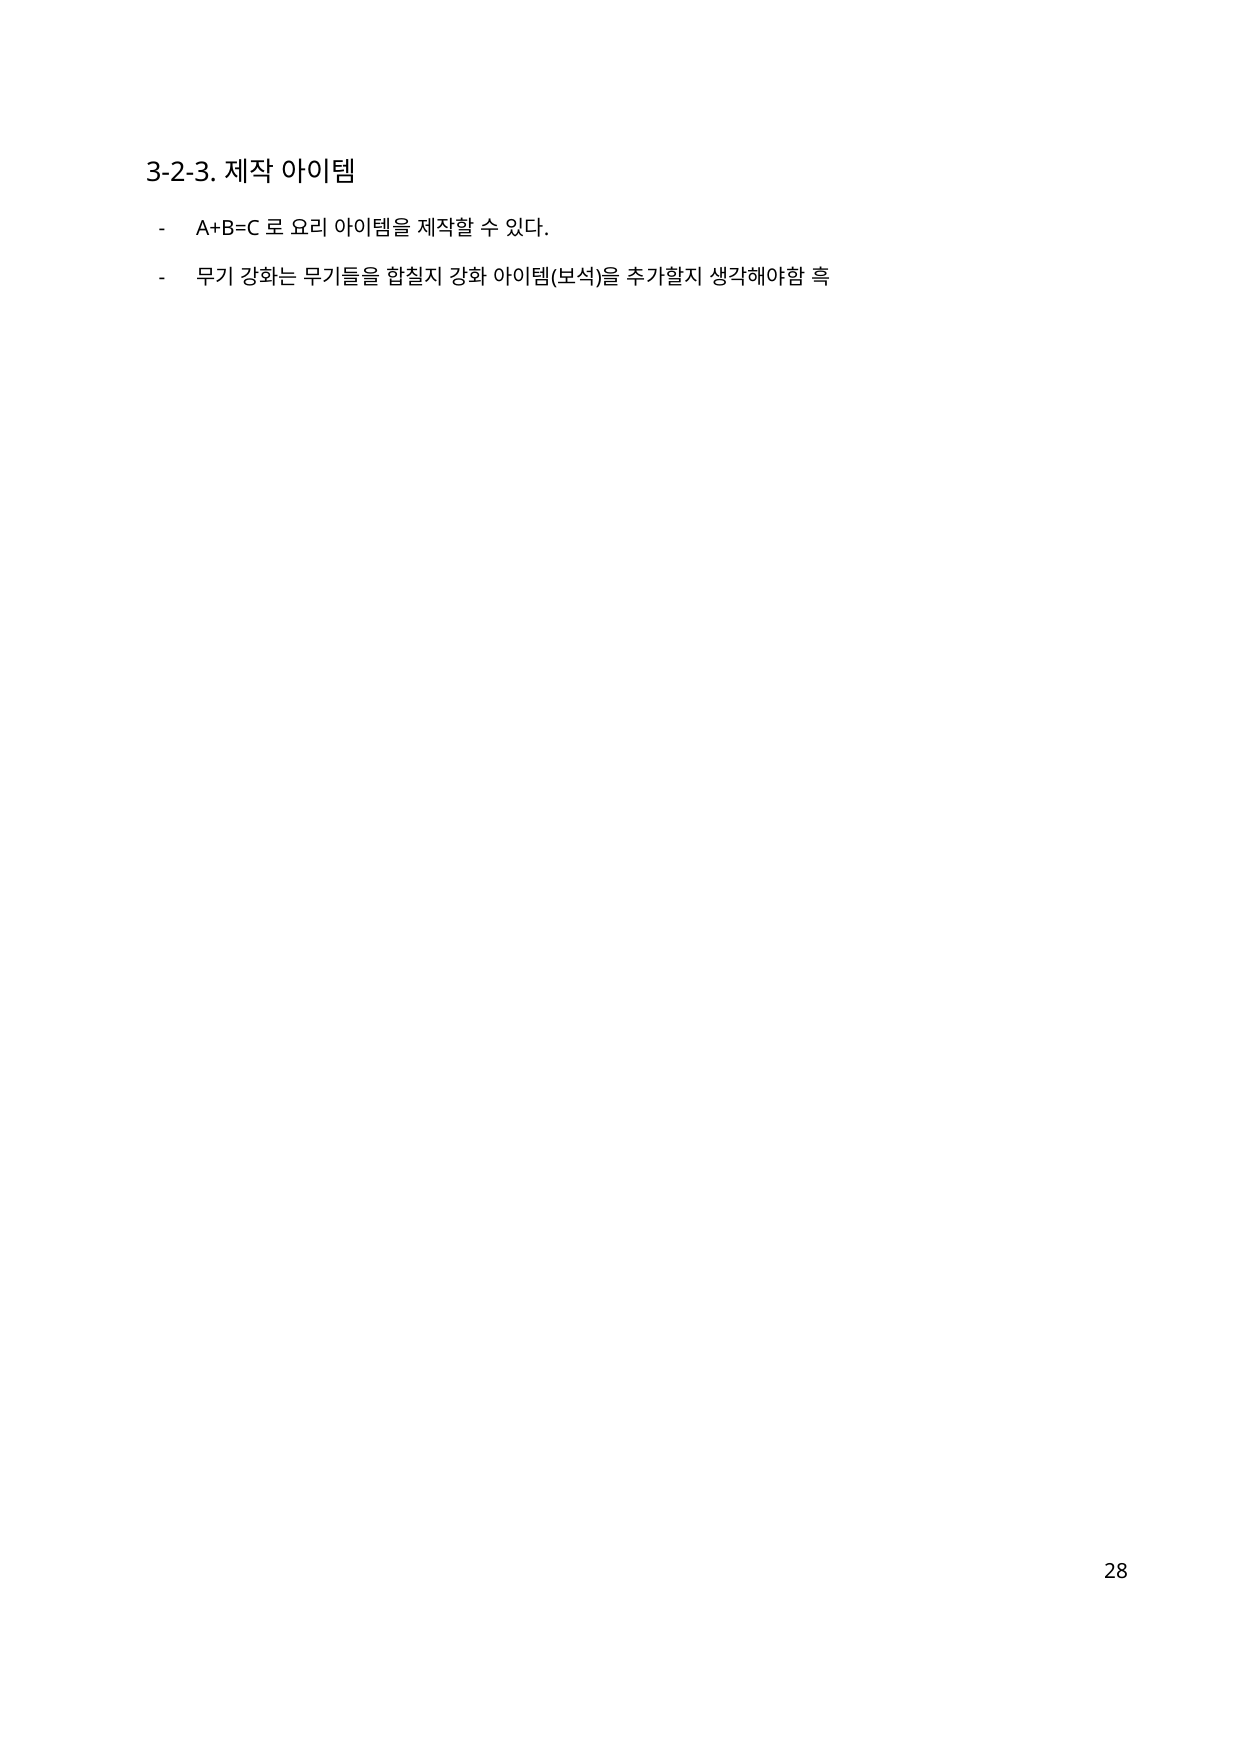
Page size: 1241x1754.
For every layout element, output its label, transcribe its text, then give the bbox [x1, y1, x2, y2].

text 3-2-3. 제작 아이템 [112, 150, 1107, 189]
list A+B=C 로 요리 아이템을 제작할 수 있다. [158, 211, 1128, 242]
list 무기 강화는 무기들을 합칠지 강화 아이템(보석)을 추가할지 생각해야함 흑 [158, 261, 1128, 291]
